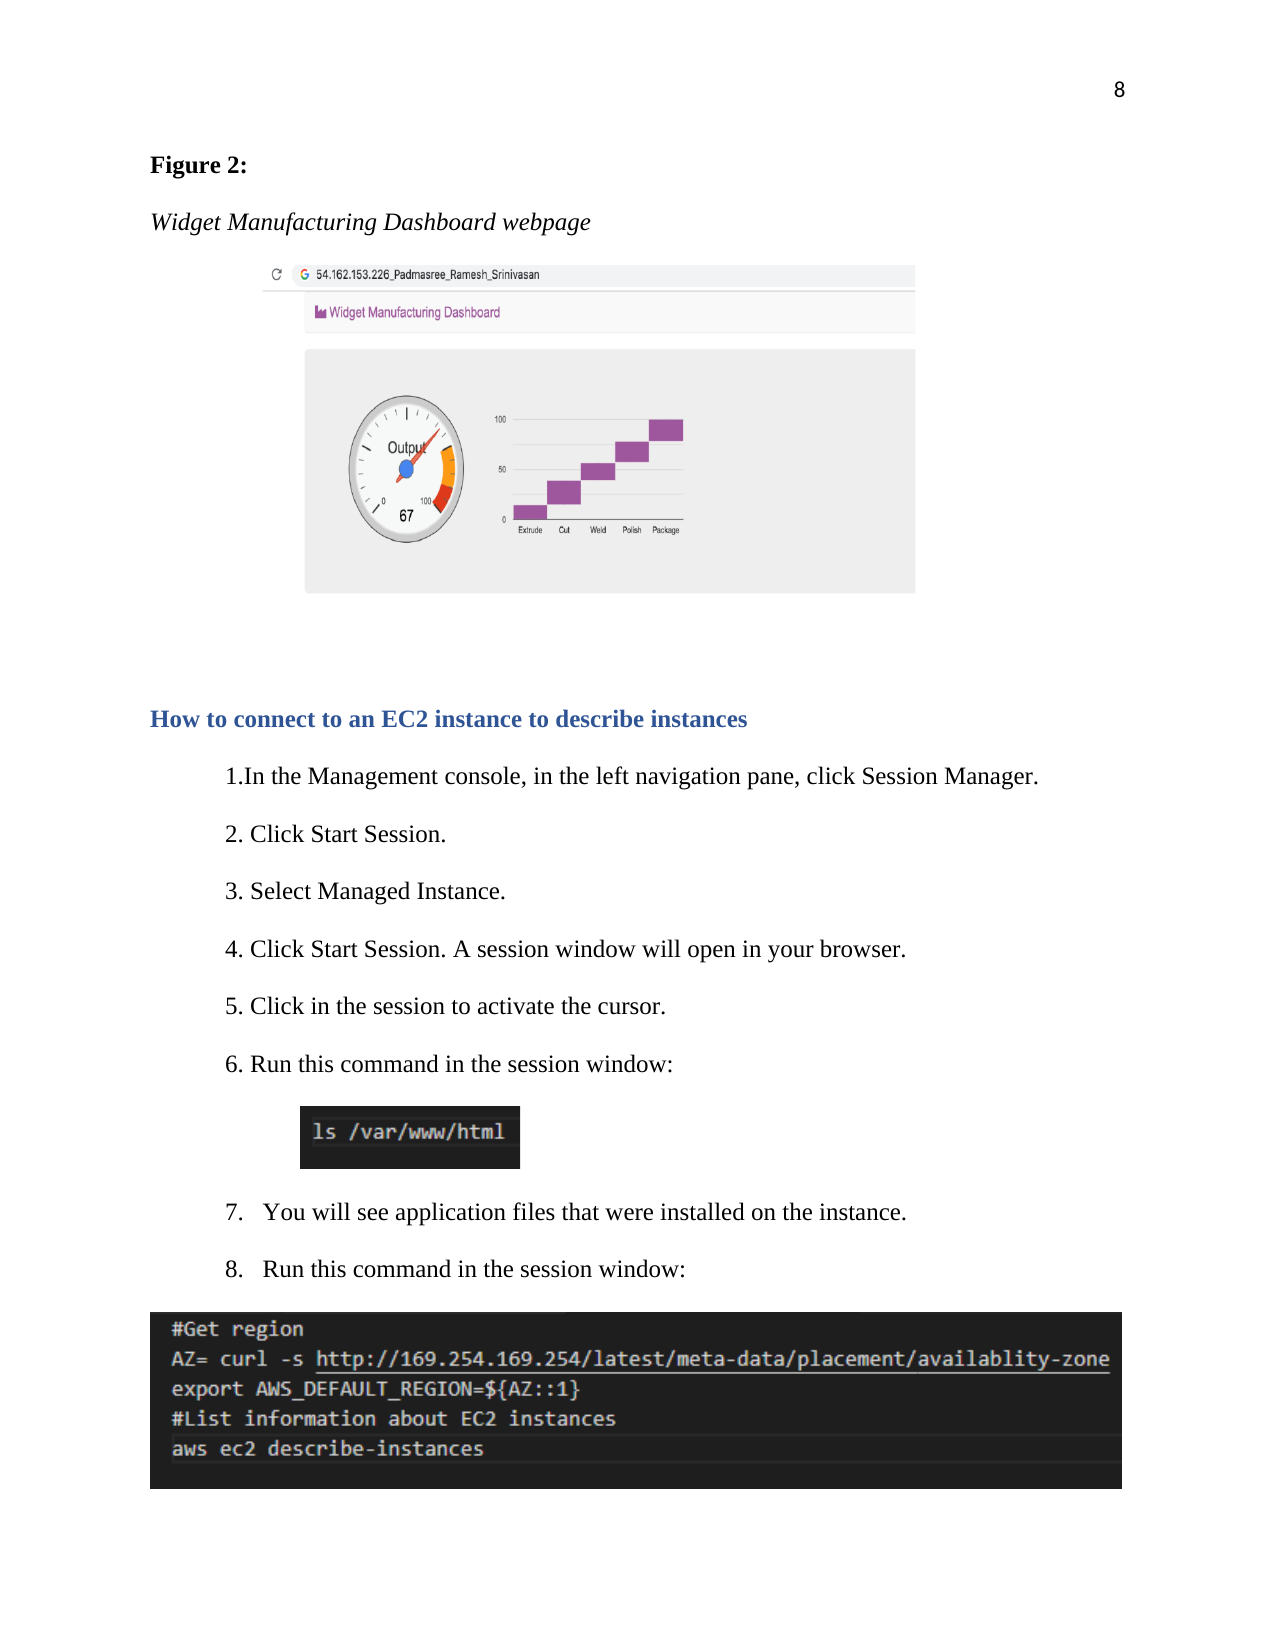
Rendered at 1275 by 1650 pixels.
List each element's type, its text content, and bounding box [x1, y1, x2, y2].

list Run this command in the session window: [225, 1254, 1125, 1283]
text 3. Select Managed Instance. [150, 876, 1125, 905]
text 2. Click Start Session. [150, 819, 1125, 848]
picture [262, 265, 916, 619]
text Widget Manufacturing Dashboard webpage [150, 207, 1125, 236]
text 5. Click in the session to activate the cursor. [150, 991, 1125, 1020]
picture [150, 1312, 1122, 1489]
list You will see application files that were installed on the instance. [225, 1197, 1125, 1226]
text Figure 2: [150, 150, 1125, 179]
picture [300, 1106, 521, 1169]
text 1.In the Management console, in the left navigation pane, click Session Manager. [150, 761, 1125, 790]
text How to connect to an EC2 instance to describe instances [150, 704, 1125, 733]
text 6. Run this command in the session window: [150, 1049, 1125, 1078]
text 4. Click Start Session. A session window will open in your browser. [150, 934, 1125, 963]
